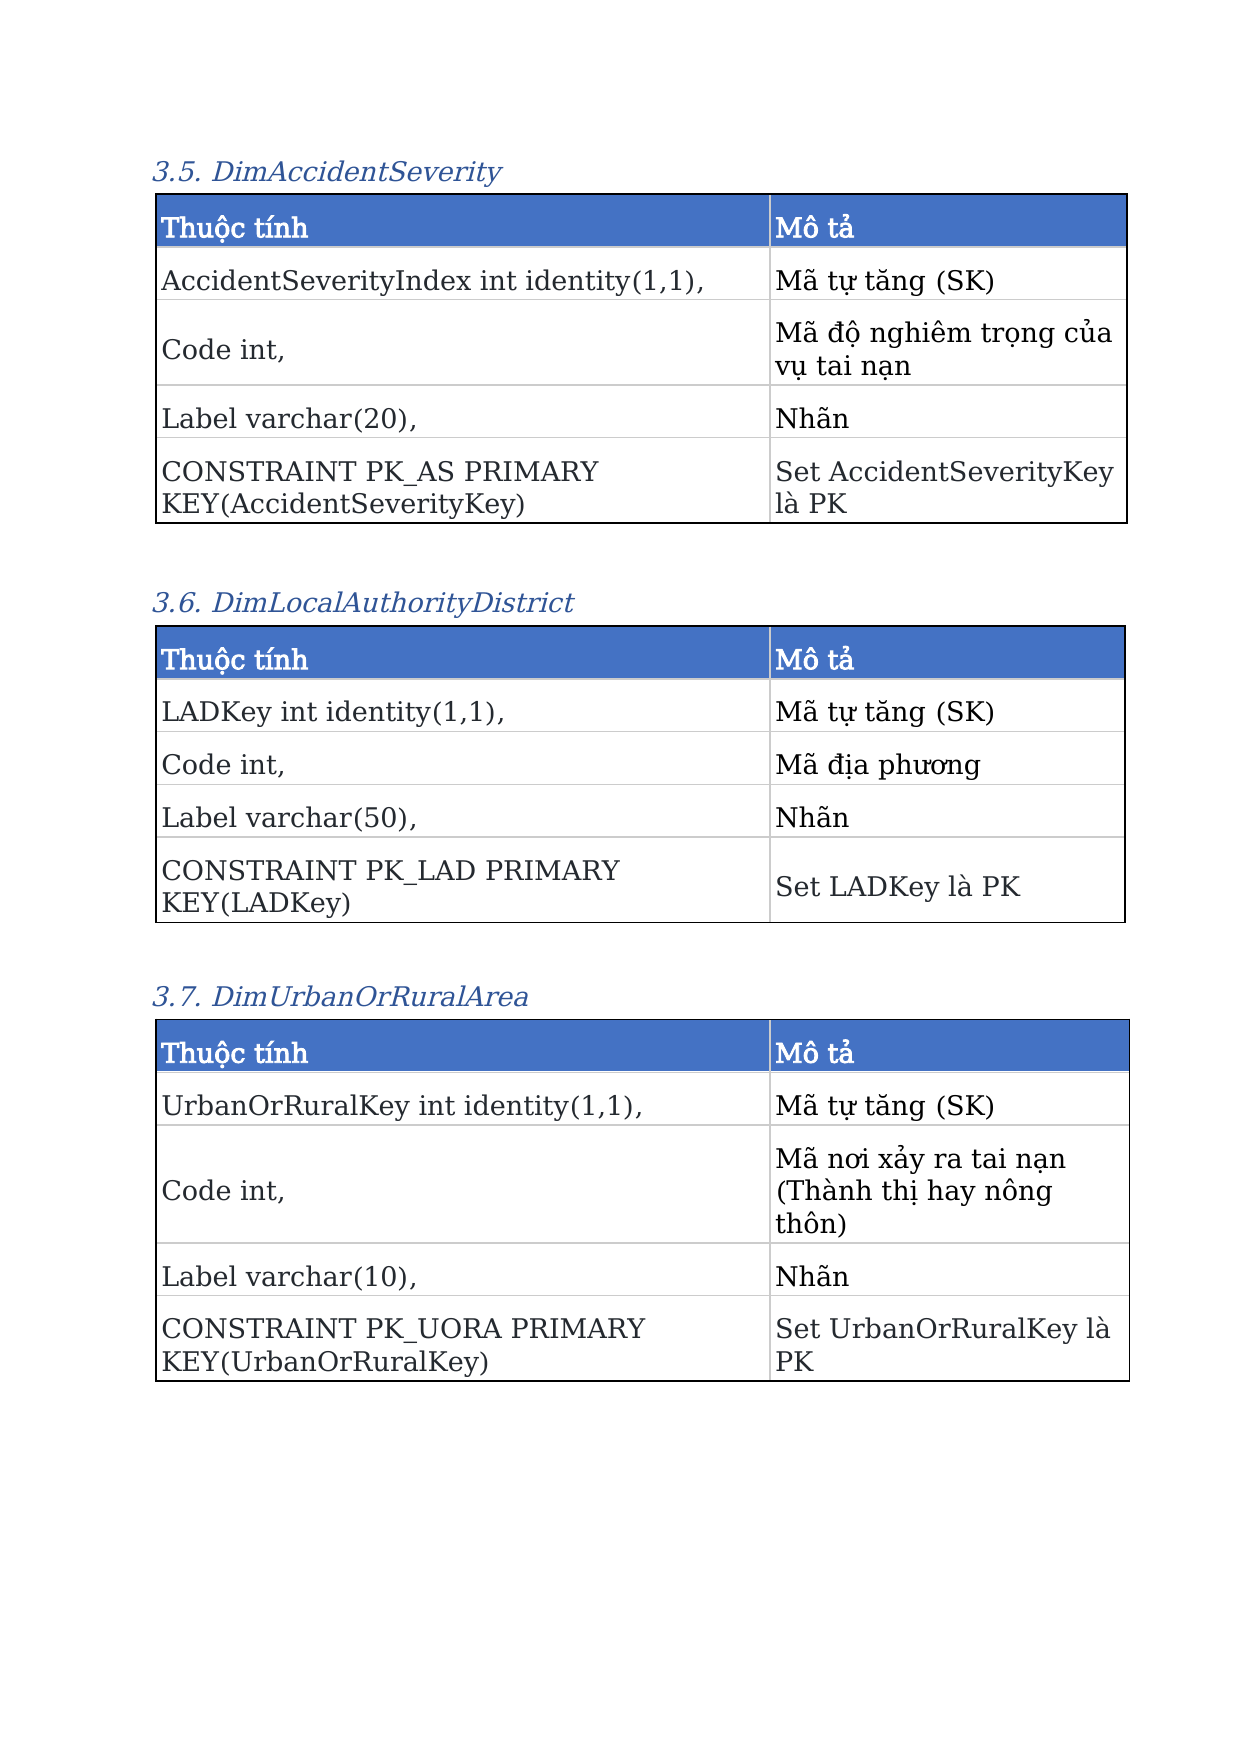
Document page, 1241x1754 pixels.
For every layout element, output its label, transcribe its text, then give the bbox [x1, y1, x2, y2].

table_cell Code int, [157, 300, 769, 384]
table_header Mô tả [771, 1020, 1129, 1071]
table_cell CONSTRAINT PK_LAD PRIMARY KEY(LADKey) [157, 838, 769, 922]
table_cell CONSTRAINT PK_UORA PRIMARY KEY(UrbanOrRuralKey) [157, 1296, 769, 1380]
table_cell AccidentSeverityIndex int identity(1,1), [157, 248, 769, 299]
table_cell Code int, [157, 1126, 769, 1242]
table_cell Label varchar(20), [157, 386, 769, 437]
table_cell Mã tự tăng (SK) [771, 1073, 1129, 1124]
table_cell UrbanOrRuralKey int identity(1,1), [157, 1073, 769, 1124]
table_cell Nhãn [771, 785, 1124, 836]
table_cell Mã tự tăng (SK) [771, 680, 1124, 731]
subtitle 3.5. DimAccidentSeverity [150, 154, 1090, 187]
table_header Mô tả [771, 195, 1126, 246]
table_cell Set UrbanOrRuralKey là PK [771, 1296, 1129, 1380]
table_cell CONSTRAINT PK_AS PRIMARY KEY(AccidentSeverityKey) [157, 438, 769, 522]
table_header Thuộc tính [157, 1020, 769, 1071]
table_cell Label varchar(10), [157, 1244, 769, 1295]
table_cell LADKey int identity(1,1), [157, 680, 769, 731]
table_cell Set AccidentSeverityKey là PK [771, 438, 1126, 522]
table_header Thuộc tính [157, 627, 769, 678]
table_header Thuộc tính [157, 195, 769, 246]
table_cell Code int, [157, 732, 769, 783]
subtitle 3.7. DimUrbanOrRuralArea [150, 979, 1090, 1012]
subtitle 3.6. DimLocalAuthorityDistrict [150, 586, 1090, 618]
table_cell Label varchar(50), [157, 785, 769, 836]
table_cell Nhãn [771, 386, 1126, 437]
table_cell Mã nơi xảy ra tai nạn (Thành thị hay nông thôn) [771, 1126, 1129, 1242]
table_cell Mã địa phương [771, 732, 1124, 783]
table_cell Mã tự tăng (SK) [771, 248, 1126, 299]
table_cell Mã độ nghiêm trọng của vụ tai nạn [771, 300, 1126, 384]
table_cell Set LADKey là PK [771, 838, 1124, 922]
table_cell Nhãn [771, 1244, 1129, 1295]
table_header Mô tả [771, 627, 1124, 678]
